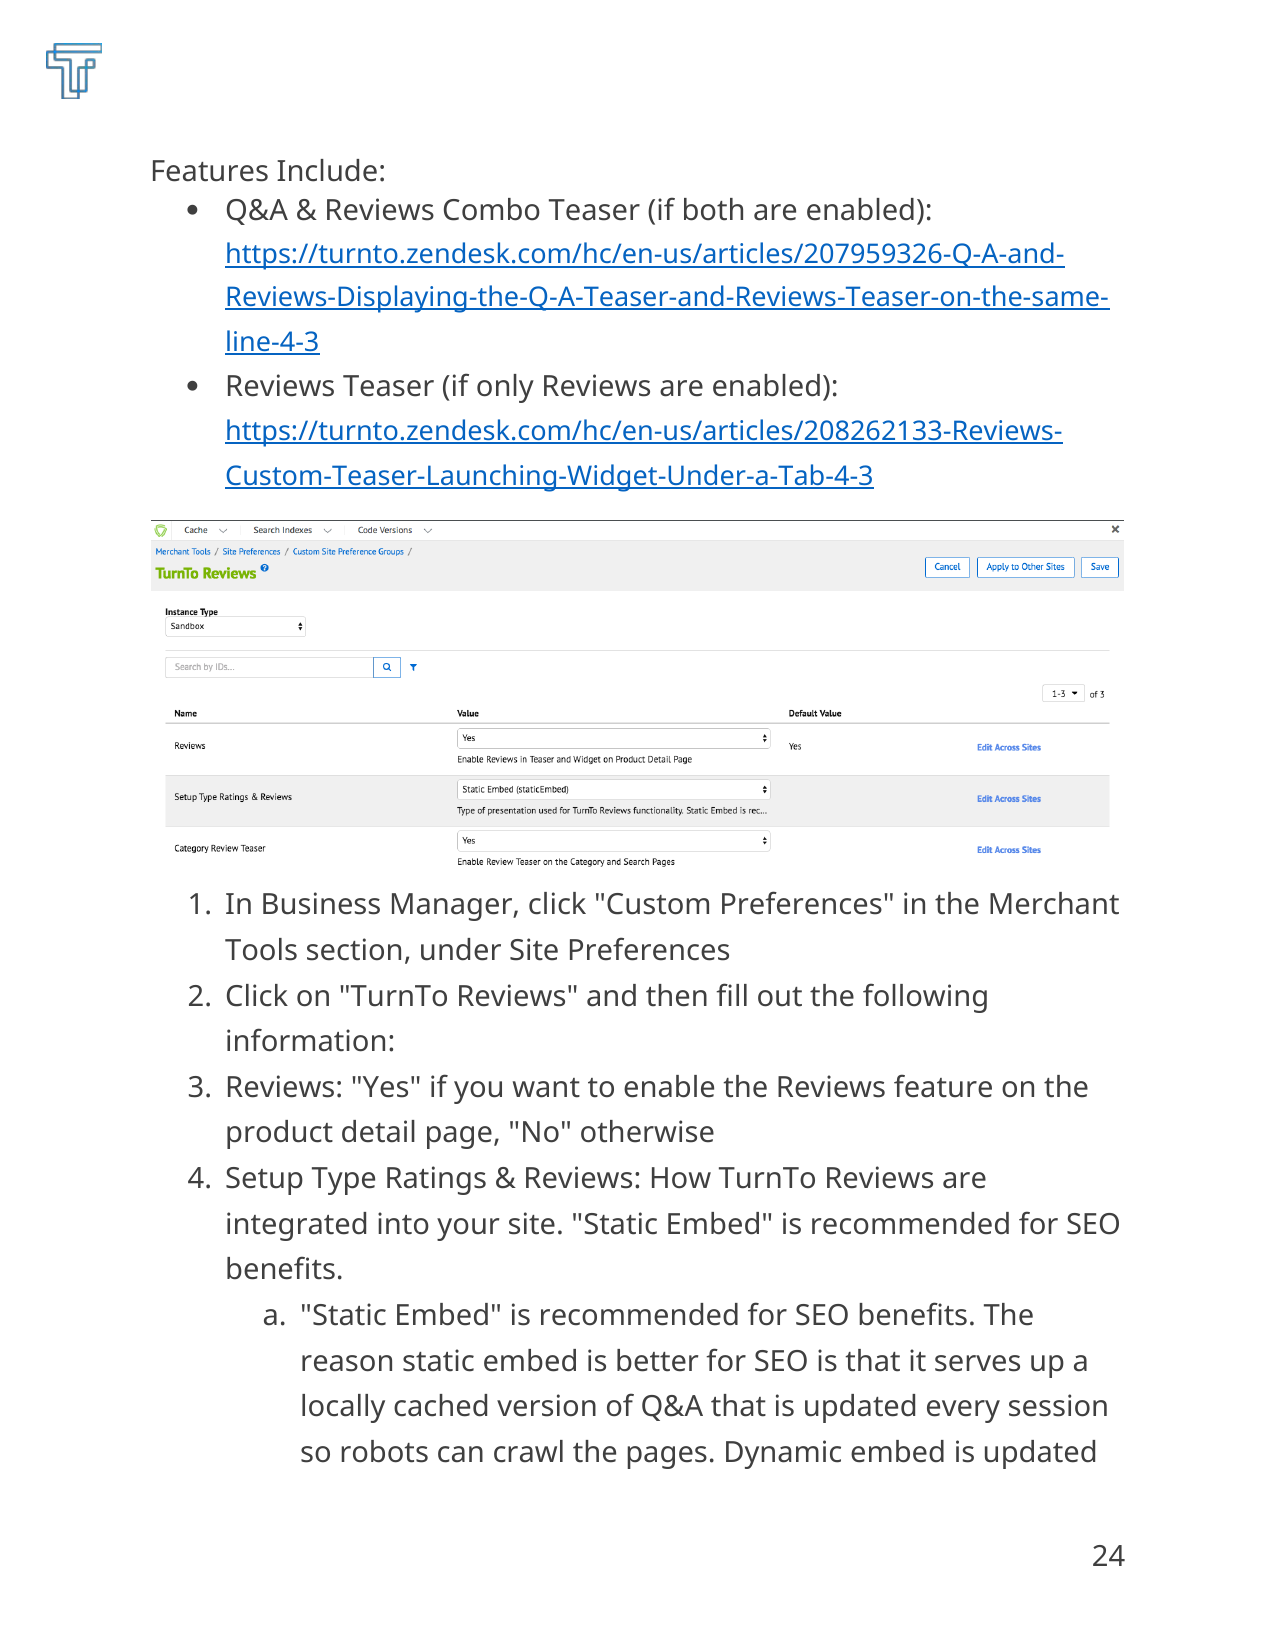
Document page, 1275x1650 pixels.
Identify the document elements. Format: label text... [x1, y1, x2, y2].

list In Business Manager, click "Custom Preferences" in the Merchant Tools section, under Site Preferences [187, 884, 1125, 969]
list Setup Type Ratings & Reviews: How TurnTo Reviews are integrated into your site. "Static Embed" is recommended for SEO benefits. [187, 1157, 1125, 1288]
picture [46, 43, 102, 99]
list Click on "TurnTo Reviews" and then fill out the following information: [187, 975, 1125, 1060]
text Features Include: [150, 150, 1125, 190]
list Reviews: "Yes" if you want to enable the Reviews feature on the product detail page, "No" otherwise [187, 1066, 1125, 1151]
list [262, 1294, 1125, 1471]
picture [151, 520, 1124, 884]
list Q&A & Reviews Combo Teaser (if both are enabled): https://turnto.zendesk.com/hc/en-us/articles/207959326-Q-A-and-Reviews-Displaying-the-Q-A-Teaser-and-Reviews-Teaser-on-the-same-line-4-3 [187, 190, 1125, 360]
list Reviews Teaser (if only Reviews are enabled): https://turnto.zendesk.com/hc/en-us/articles/208262133-Reviews-Custom-Teaser-Launching-Widget-Under-a-Tab-4-3 [187, 366, 1125, 493]
